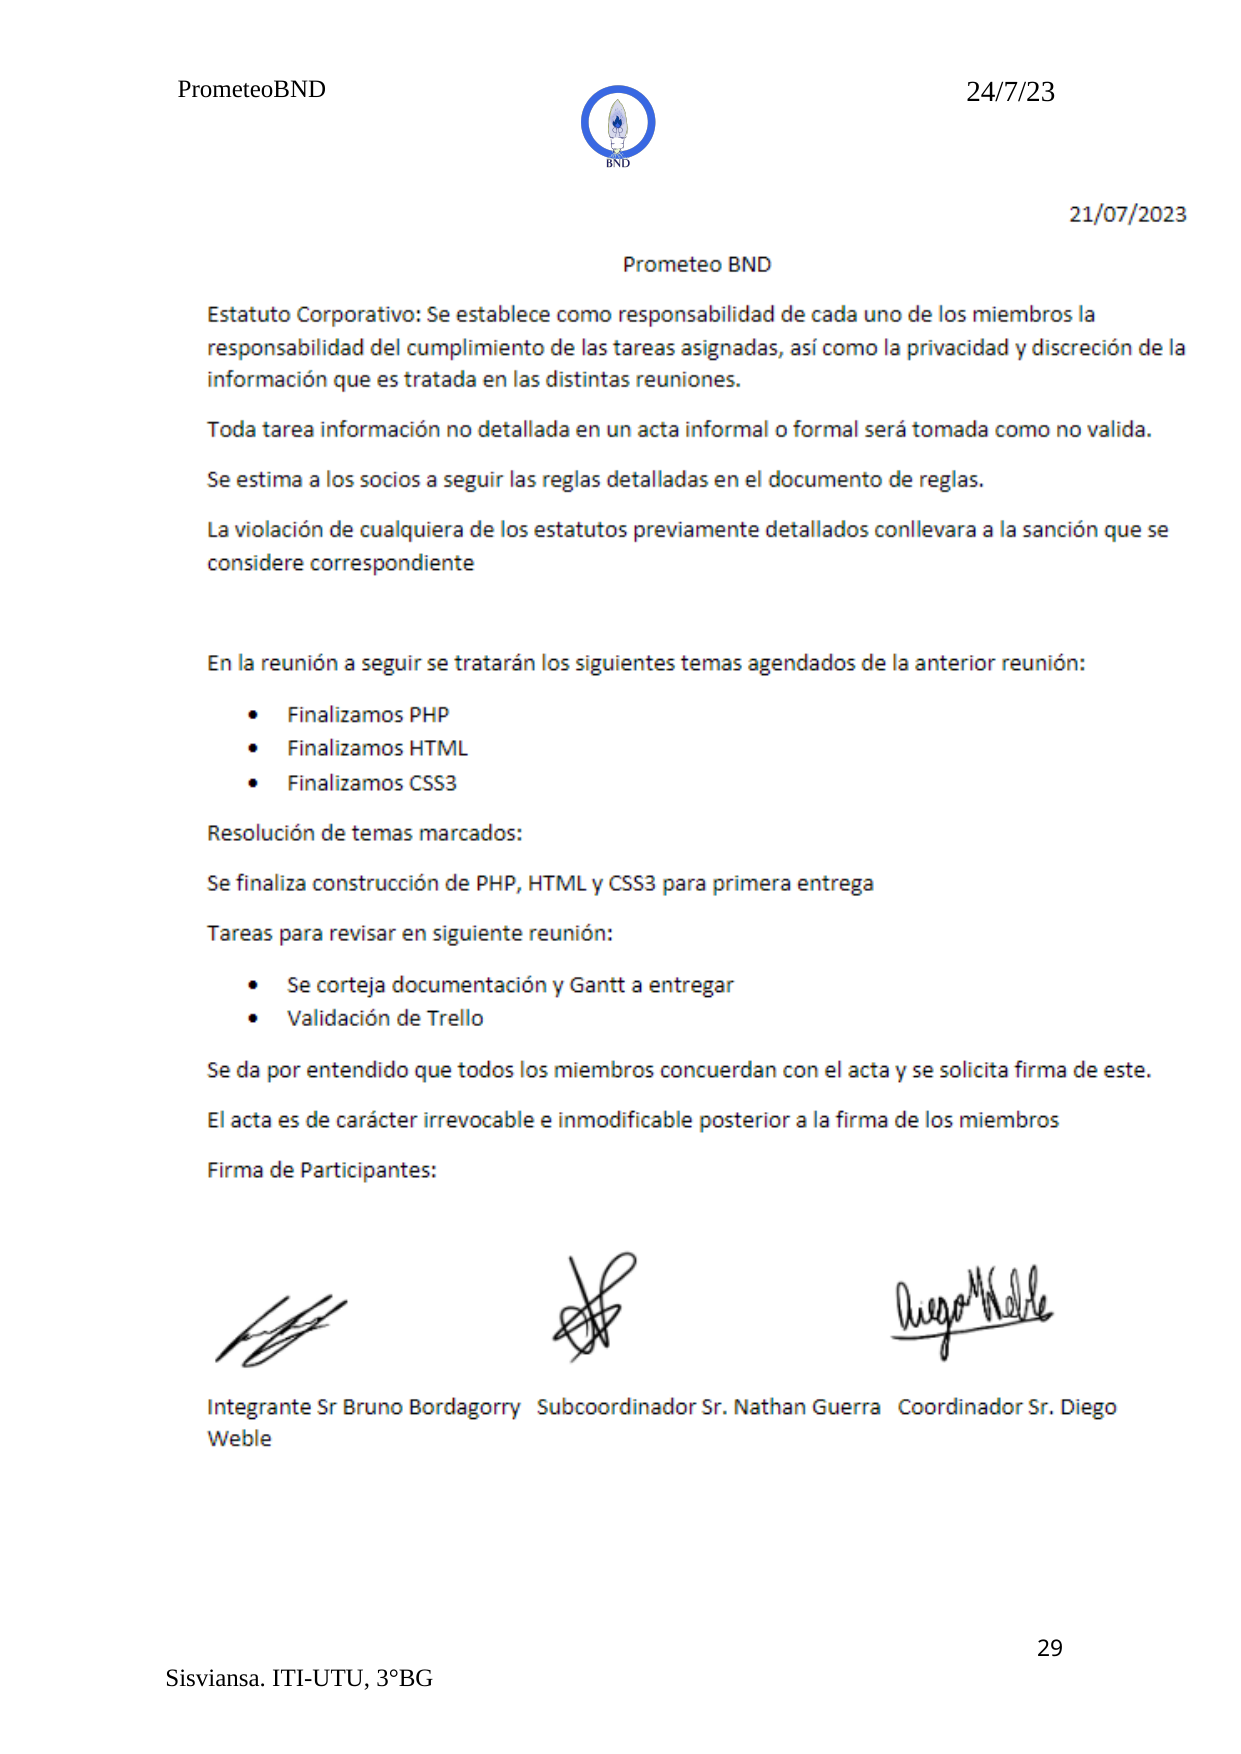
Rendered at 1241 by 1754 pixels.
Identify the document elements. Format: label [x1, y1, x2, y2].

picture [194, 177, 1213, 1453]
picture [571, 77, 665, 174]
